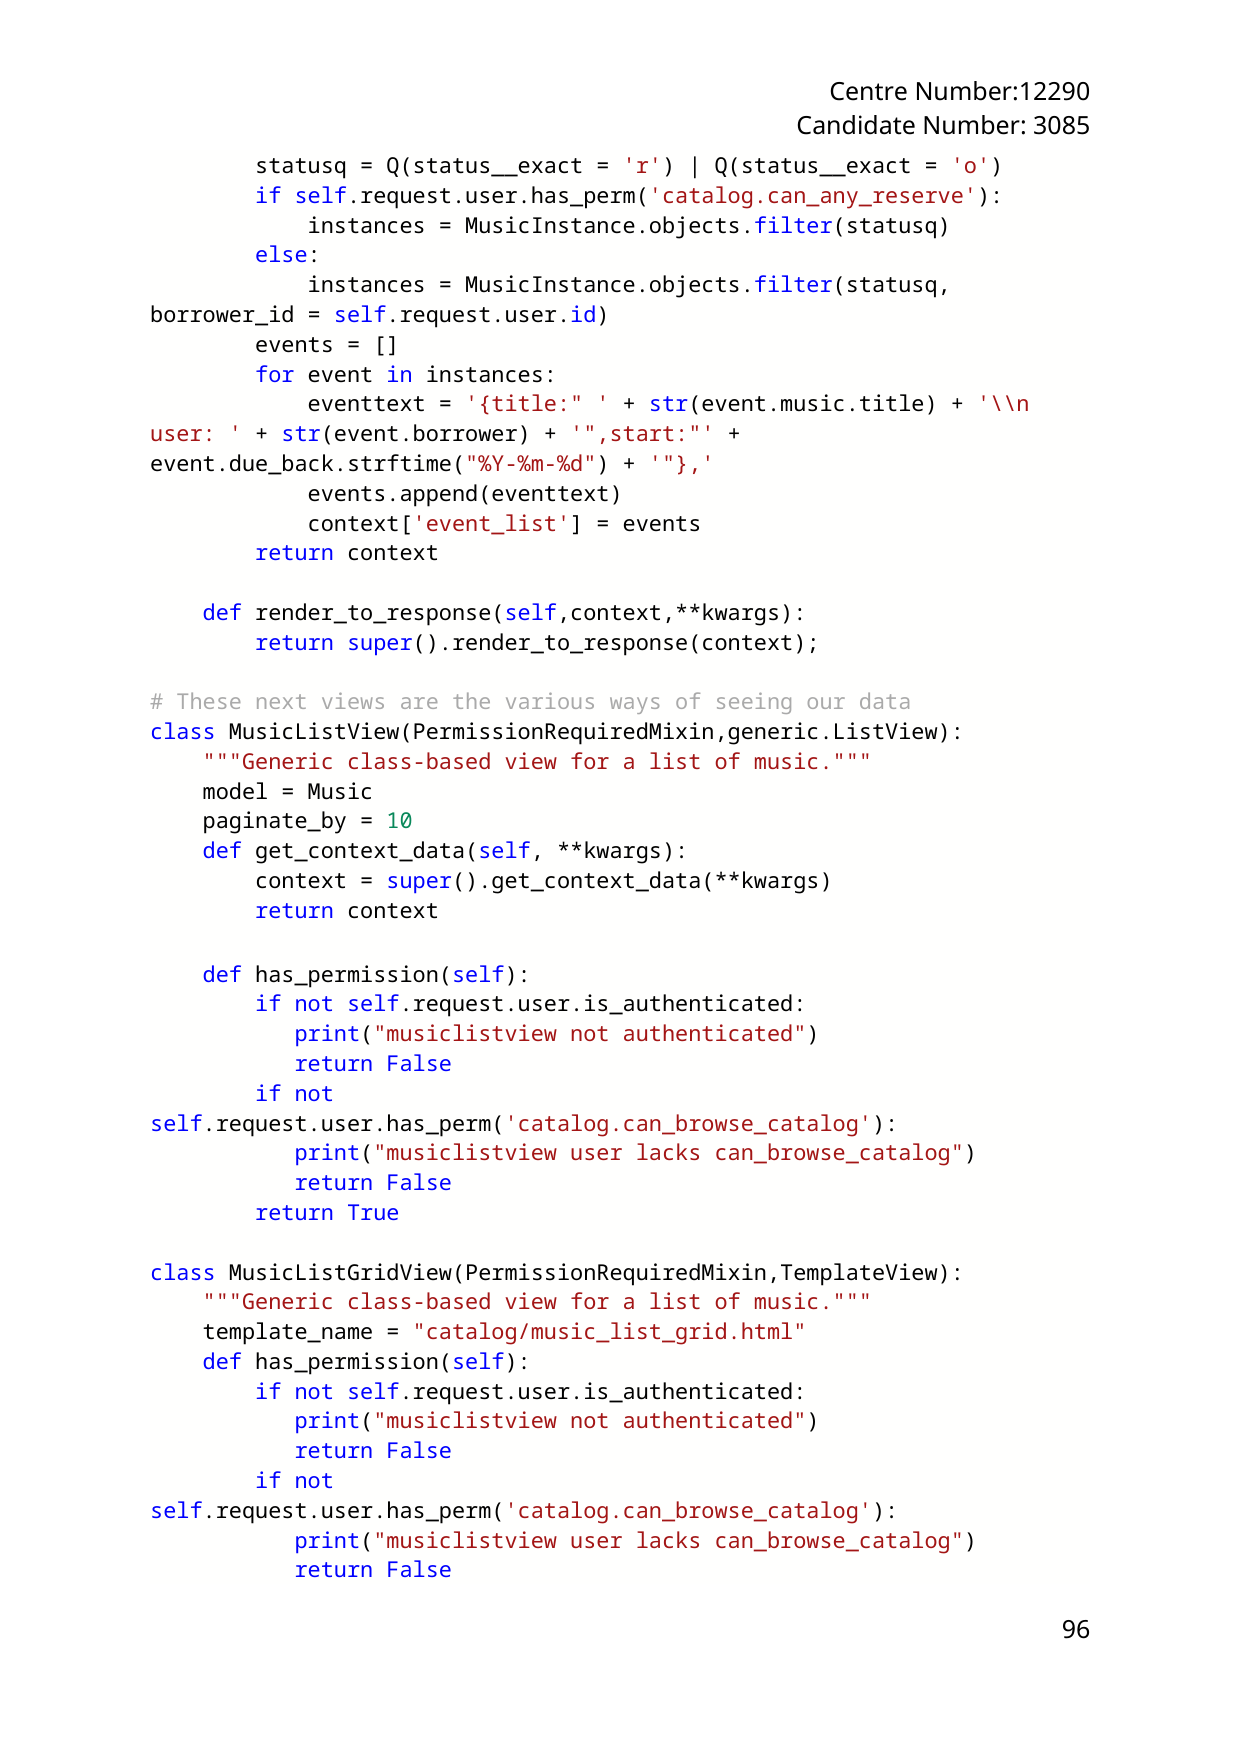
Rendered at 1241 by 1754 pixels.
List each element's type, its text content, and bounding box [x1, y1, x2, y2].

text """Generic class-based view for a list of music.""" [150, 1286, 1090, 1316]
text print("musiclistview user lacks can_browse_catalog") [150, 1137, 1090, 1167]
text if not self.request.user.has_perm('catalog.can_browse_catalog'): [150, 1078, 1090, 1137]
text eventtext = '{title:" ' + str(event.music.title) + '\\n user: ' + str(event.borrower) + '",start:"' + event.due_back.strftime("%Y-%m-%d") + '"},' [150, 388, 1090, 478]
text if self.request.user.has_perm('catalog.can_any_reserve'): [150, 180, 1090, 209]
text return context [150, 537, 1090, 567]
text return False [150, 1167, 1090, 1197]
text return super().render_to_response(context); [150, 627, 1090, 656]
text events.append(eventtext) [150, 478, 1090, 507]
text return True [150, 1197, 1090, 1227]
text instances = MusicInstance.objects.filter(statusq, borrower_id = self.request.user.id) [150, 269, 1090, 329]
text instances = MusicInstance.objects.filter(statusq) [150, 209, 1090, 239]
text paginate_by = 10 [150, 805, 1090, 835]
text template_name = "catalog/music_list_grid.html" [150, 1316, 1090, 1346]
text def has_permission(self): [150, 1346, 1090, 1376]
text if not self.request.user.is_authenticated: [150, 988, 1090, 1018]
text class MusicListGridView(PermissionRequiredMixin,TemplateView): [150, 1257, 1090, 1286]
text class MusicListView(PermissionRequiredMixin,generic.ListView): [150, 716, 1090, 746]
text def render_to_response(self,context,**kwargs): [150, 597, 1090, 627]
text events = [] [150, 329, 1090, 358]
text if not self.request.user.is_authenticated: [150, 1376, 1090, 1406]
text return False [150, 1435, 1090, 1465]
text statusq = Q(status__exact = 'r') | Q(status__exact = 'o') [150, 150, 1090, 180]
text return False [150, 1048, 1090, 1078]
text print("musiclistview not authenticated") [150, 1406, 1090, 1435]
text for event in instances: [150, 358, 1090, 388]
text context = super().get_context_data(**kwargs) [150, 865, 1090, 895]
text print("musiclistview not authenticated") [150, 1018, 1090, 1048]
text def has_permission(self): [150, 959, 1090, 988]
text # These next views are the various ways of seeing our data [150, 686, 1090, 716]
text else: [150, 239, 1090, 269]
text if not self.request.user.has_perm('catalog.can_browse_catalog'): [150, 1465, 1090, 1525]
text """Generic class-based view for a list of music.""" [150, 746, 1090, 776]
text return context [150, 895, 1090, 924]
text print("musiclistview user lacks can_browse_catalog") [150, 1525, 1090, 1554]
text def get_context_data(self, **kwargs): [150, 835, 1090, 865]
text return False [150, 1554, 1090, 1584]
text context['event_list'] = events [150, 507, 1090, 537]
text model = Music [150, 776, 1090, 805]
